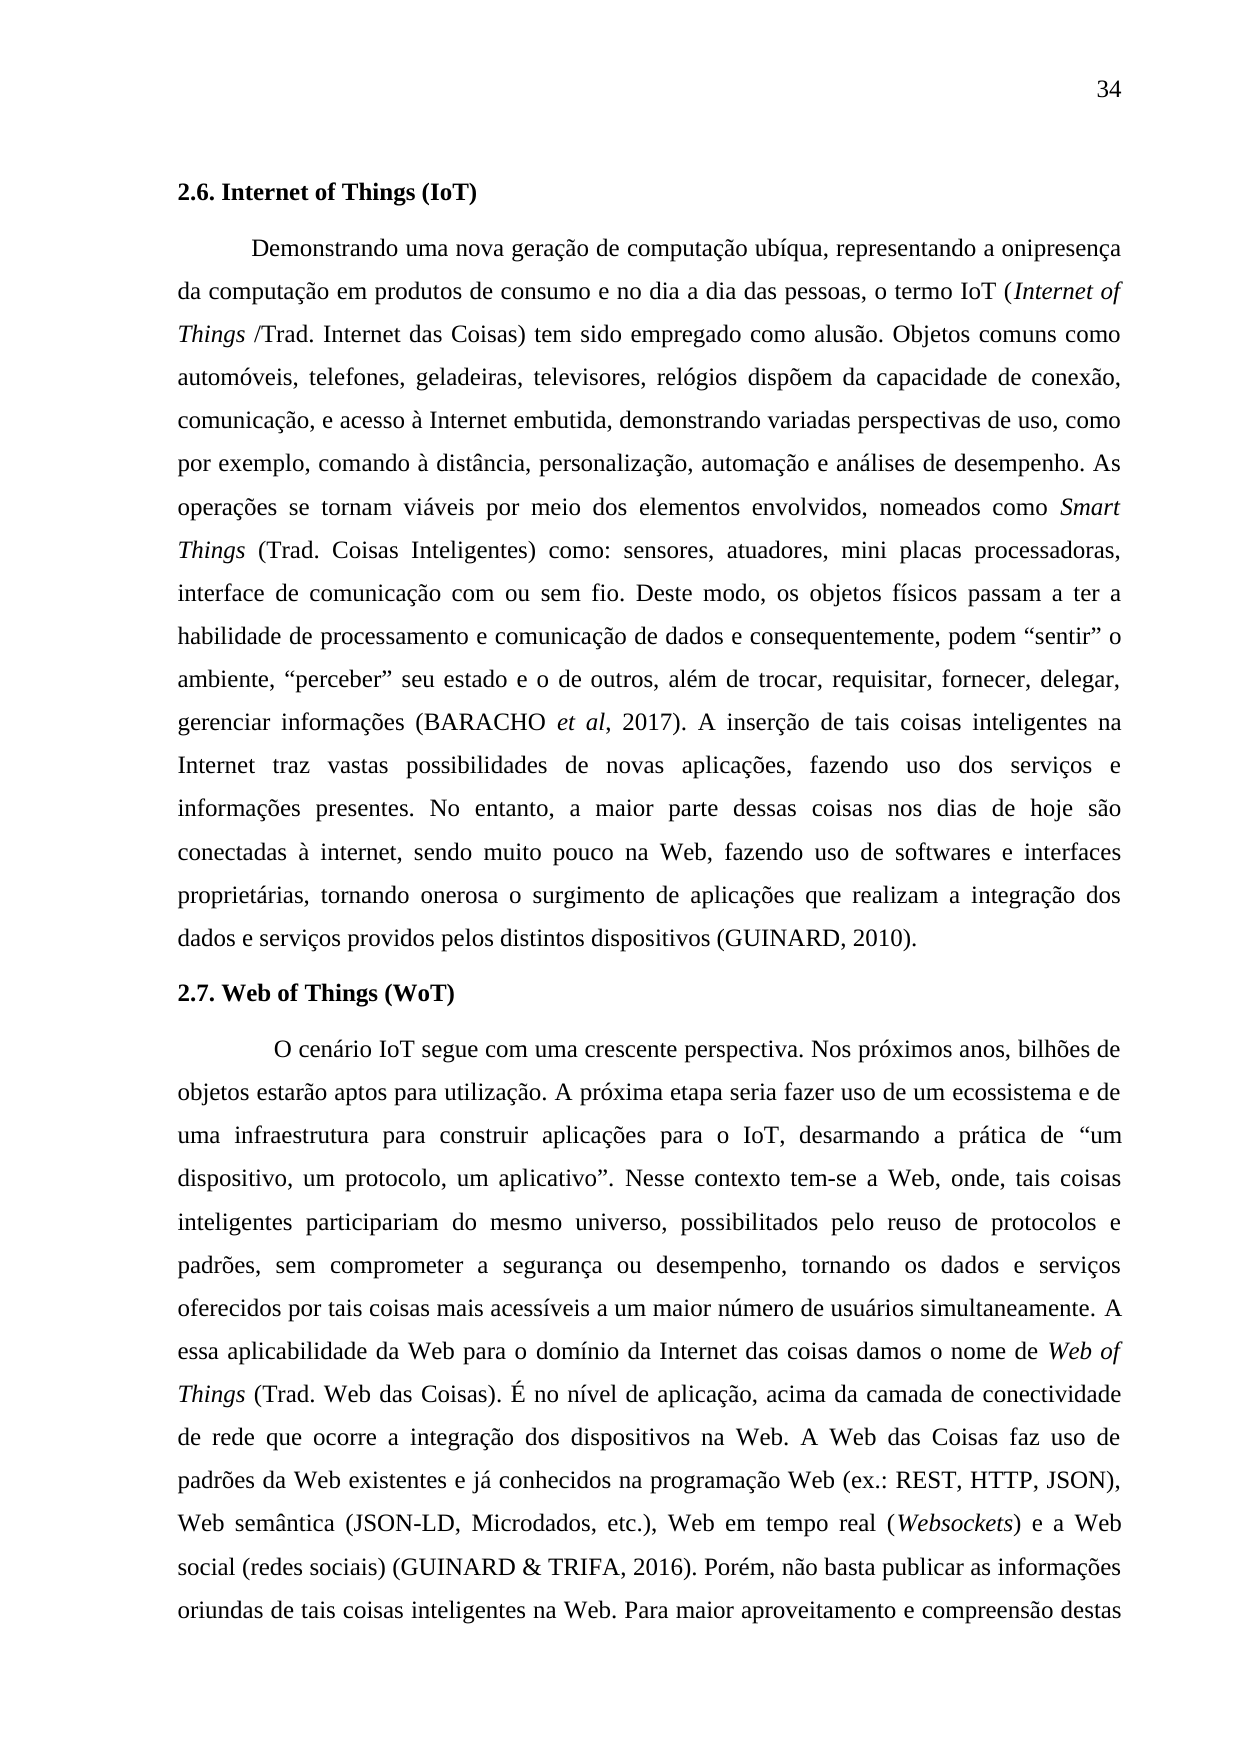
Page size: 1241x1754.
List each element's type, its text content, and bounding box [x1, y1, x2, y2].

subtitle 2.6. Internet of Things (IoT) [177, 177, 1121, 206]
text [177, 1034, 1122, 1623]
subtitle 2.7. Web of Things (WoT) [177, 978, 1121, 1007]
text Demonstrando uma nova geração de computação ubíqua, representando a onipresença da computação em produtos de consumo e no dia a dia das pessoas, o termo IoT (Internet of Things /Trad. Internet das Coisas) tem sido empregado como alusão. Objetos comuns como automóveis, telefones, geladeiras, televisores, relógios dispõem da capacidade de conexão, comunicação, e acesso à Internet embutida, demonstrando variadas perspectivas de uso, como por exemplo, comando à distância, personalização, automação e análises de desempenho. As operações se tornam viáveis por meio dos elementos envolvidos, nomeados como Smart Things (Trad. Coisas Inteligentes) como: sensores, atuadores, mini placas processadoras, interface de comunicação com ou sem fio. Deste modo, os objetos físicos passam a ter a habilidade de processamento e comunicação de dados e consequentemente, podem “sentir” o ambiente, “perceber” seu estado e o de outros, além de trocar, requisitar, fornecer, delegar, gerenciar informações (BARACHO et al, 2017). A inserção de tais coisas inteligentes na Internet traz vastas possibilidades de novas aplicações, fazendo uso dos serviços e informações presentes. No entanto, a maior parte dessas coisas nos dias de hoje são conectadas à internet, sendo muito pouco na Web, fazendo uso de softwares e interfaces proprietárias, tornando onerosa o surgimento de aplicações que realizam a integração dos dados e serviços providos pelos distintos dispositivos (GUINARD, 2010). [177, 233, 1122, 952]
